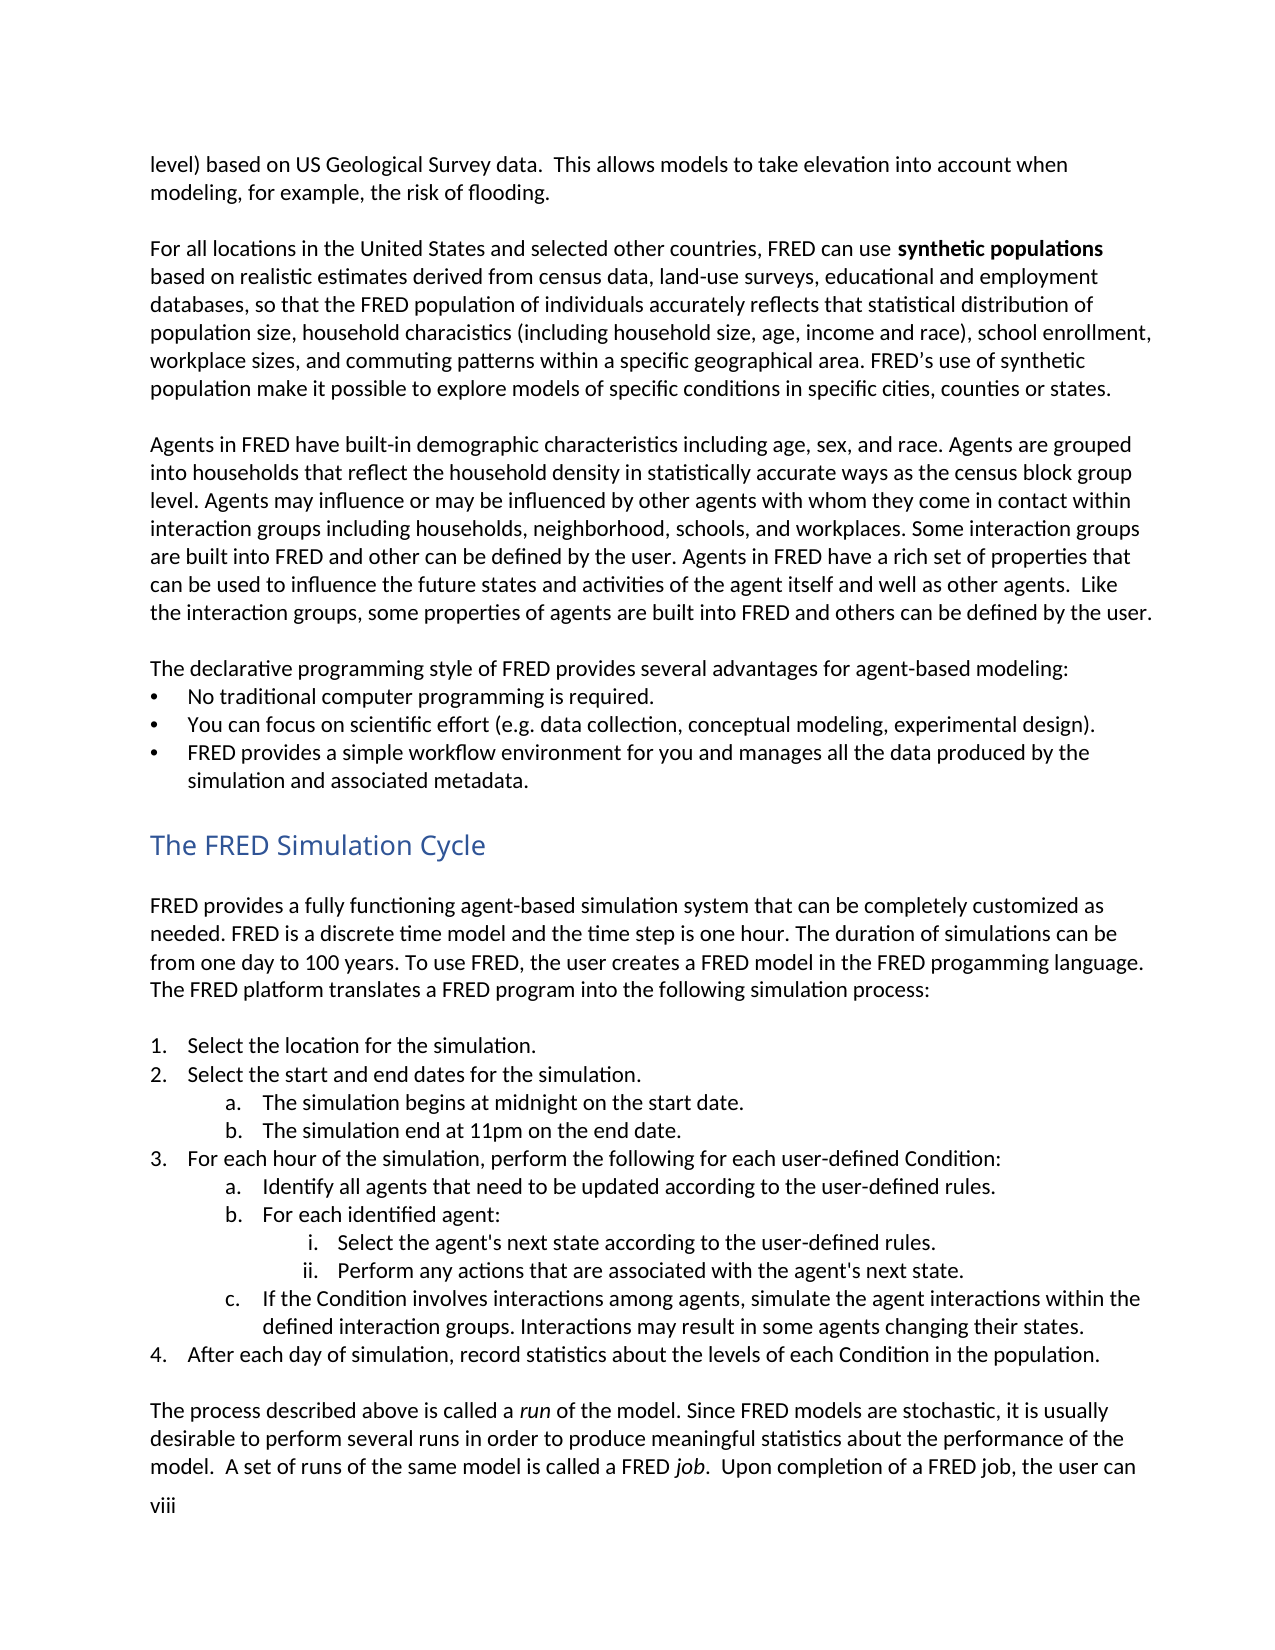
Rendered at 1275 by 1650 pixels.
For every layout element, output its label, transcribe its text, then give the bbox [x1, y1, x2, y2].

list Select the location for the simulation. [150, 1032, 1155, 1060]
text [150, 150, 1155, 206]
list The simulation end at 11pm on the end date. [225, 1116, 1155, 1144]
list No traditional computer programming is required. [150, 682, 1155, 710]
text FRED provides a fully functioning agent-based simulation system that can be completely customized as needed. FRED is a discrete time model and the time step is one hour. The duration of simulations can be from one day to 100 years. To use FRED, the user creates a FRED model in the FRED progamming language. The FRED platform translates a FRED program into the following simulation process: [150, 892, 1155, 1004]
list You can focus on scientific effort (e.g. data collection, conceptual modeling, experimental design). [150, 710, 1155, 738]
list If the Condition involves interactions among agents, simulate the agent interactions within the defined interaction groups. Interactions may result in some agents changing their states. [225, 1284, 1155, 1340]
list Perform any actions that are associated with the agent's next state. [319, 1256, 1155, 1284]
text The declarative programming style of FRED provides several advantages for agent-based modeling: [150, 654, 1155, 682]
list The simulation begins at midnight on the start date. [225, 1088, 1155, 1116]
text Agents in FRED have built-in demographic characteristics including age, sex, and race. Agents are grouped into households that reflect the household density in statistically accurate ways as the census block group level. Agents may influence or may be influenced by other agents with whom they come in contact within interaction groups including households, neighborhood, schools, and workplaces. Some interaction groups are built into FRED and other can be defined by the user. Agents in FRED have a rich set of properties that can be used to influence the future states and activities of the agent itself and well as other agents. Like the interaction groups, some properties of agents are built into FRED and others can be defined by the user. [150, 430, 1155, 626]
list After each day of simulation, record statistics about the levels of each Condition in the population. [150, 1340, 1155, 1368]
list For each hour of the simulation, perform the following for each user-defined Condition: [150, 1144, 1155, 1172]
list For each identified agent: [225, 1200, 1155, 1228]
list Select the agent's next state according to the user-defined rules. [319, 1228, 1155, 1256]
text For all locations in the United States and selected other countries, FRED can use synthetic populations based on realistic estimates derived from census data, land-use surveys, educational and employment databases, so that the FRED population of individuals accurately reflects that statistical distribution of population size, household characistics (including household size, age, income and race), school enrollment, workplace sizes, and commuting patterns within a specific geographical area. FRED’s use of synthetic population make it possible to explore models of specific conditions in specific cities, counties or states. [150, 234, 1155, 402]
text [150, 1396, 1155, 1480]
list Identify all agents that need to be updated according to the user-defined rules. [225, 1172, 1155, 1200]
subtitle The FRED Simulation Cycle [150, 827, 1155, 863]
list FRED provides a simple workflow environment for you and manages all the data produced by the simulation and associated metadata. [150, 738, 1155, 794]
list Select the start and end dates for the simulation. [150, 1060, 1155, 1088]
